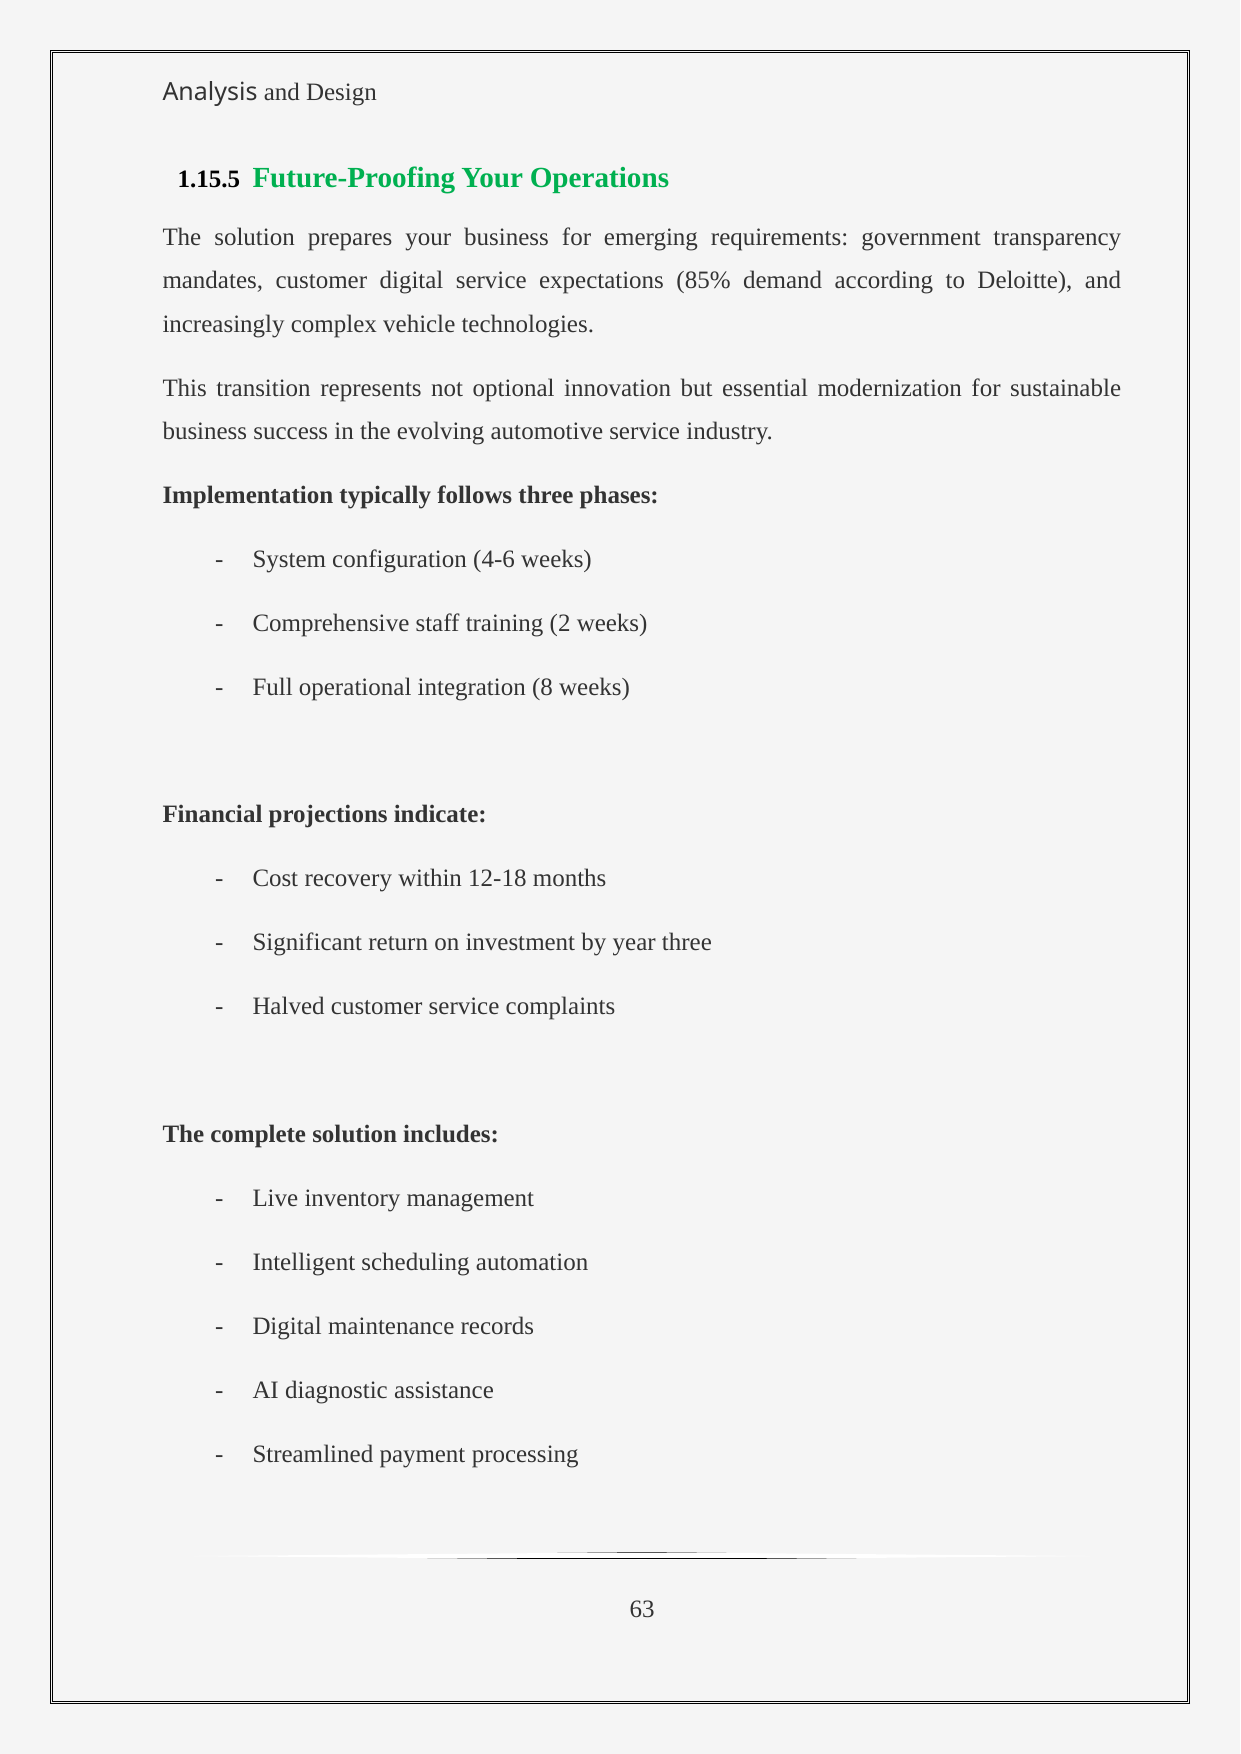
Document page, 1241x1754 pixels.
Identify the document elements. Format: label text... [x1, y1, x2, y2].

text The complete solution includes: [162, 1119, 1122, 1148]
list Comprehensive staff training (2 weeks) [215, 608, 1122, 636]
list Significant return on investment by year three [215, 927, 1122, 956]
list Full operational integration (8 weeks) [215, 672, 1122, 700]
text Financial projections indicate: [162, 799, 1122, 828]
text This transition represents not optional innovation but essential modernization for sustainable business success in the evolving automotive service industry. [162, 373, 1122, 444]
text The solution prepares your business for emerging requirements: government transparency mandates, customer digital service expectations (85% demand according to Deloitte), and increasingly complex vehicle technologies. [162, 222, 1122, 337]
list Streamlined payment processing [215, 1439, 1122, 1468]
list AI diagnostic assistance [215, 1375, 1122, 1404]
list System configuration (4-6 weeks) [215, 544, 1122, 572]
list Live inventory management [215, 1183, 1122, 1212]
list Intelligent scheduling automation [215, 1247, 1122, 1276]
text Implementation typically follows three phases: [162, 480, 1122, 508]
list Digital maintenance records [215, 1311, 1122, 1340]
subtitle Future-Proofing Your Operations [177, 160, 1122, 193]
list Halved customer service complaints [215, 991, 1122, 1020]
list Cost recovery within 12-18 months [215, 863, 1122, 892]
